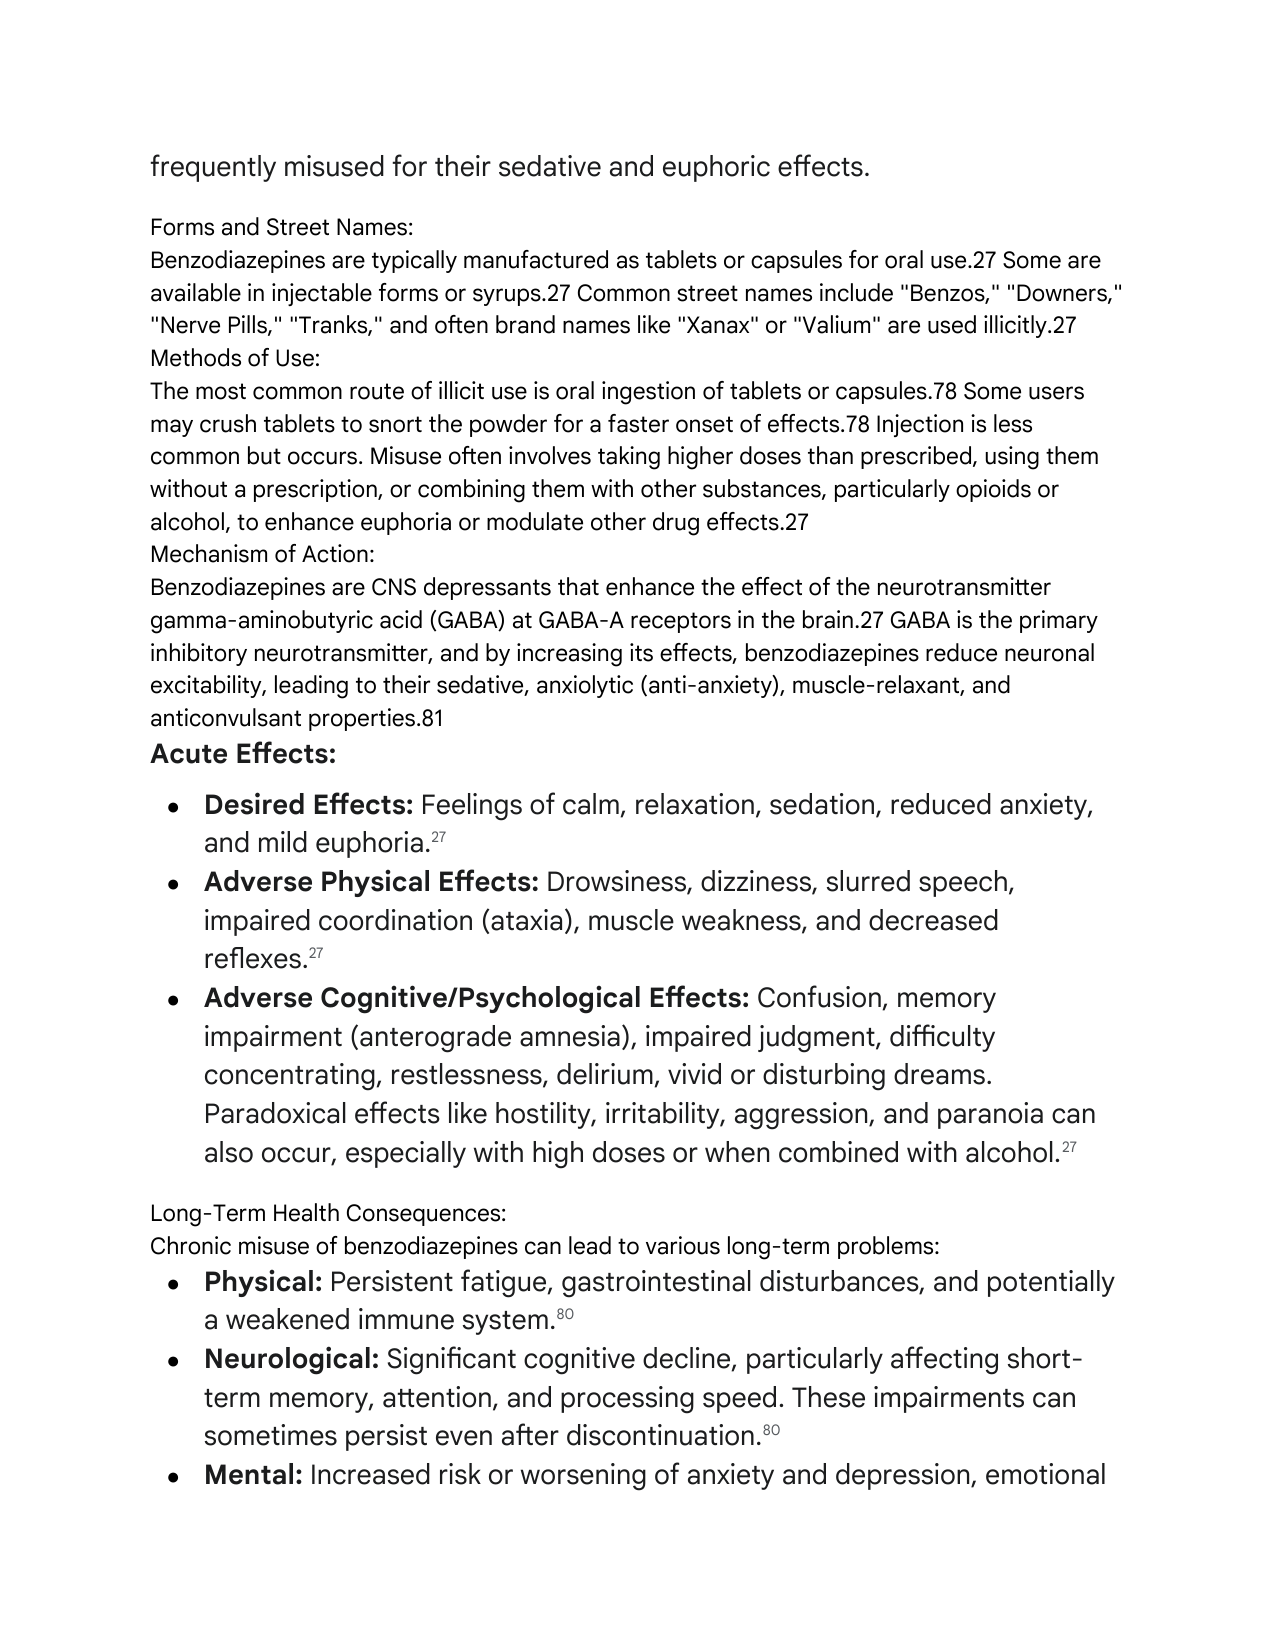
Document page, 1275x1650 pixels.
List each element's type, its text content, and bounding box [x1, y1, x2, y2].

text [150, 150, 1125, 184]
list Physical: Persistent fatigue, gastrointestinal disturbances, and potentially a weakened immune system.80 [166, 1265, 1125, 1338]
text Acute Effects: [150, 737, 1125, 771]
text The most common route of illicit use is oral ingestion of tablets or capsules.78 Some users may crush tablets to snort the powder for a faster onset of effects.78 Injection is less common but occurs. Misuse often involves taking higher doses than prescribed, using them without a prescription, or combining them with other substances, particularly opioids or alcohol, to enhance euphoria or modulate other drug effects.27 [150, 377, 1125, 537]
text Methods of Use: [150, 344, 1125, 373]
text Benzodiazepines are typically manufactured as tablets or capsules for oral use.27 Some are available in injectable forms or syrups.27 Common street names include "Benzos," "Downers," "Nerve Pills," "Tranks," and often brand names like "Xanax" or "Valium" are used illicitly.27 [150, 246, 1125, 341]
list Neurological: Significant cognitive decline, particularly affecting short-term memory, attention, and processing speed. These impairments can sometimes persist even after discontinuation.80 [166, 1342, 1125, 1453]
list Adverse Cognitive/Psychological Effects: Confusion, memory impairment (anterograde amnesia), impaired judgment, difficulty concentrating, restlessness, delirium, vivid or disturbing dreams. Paradoxical effects like hostility, irritability, aggression, and paranoia can also occur, especially with high doses or when combined with alcohol.27 [166, 981, 1125, 1170]
text Benzodiazepines are CNS depressants that enhance the effect of the neurotransmitter gamma-aminobutyric acid (GABA) at GABA-A receptors in the brain.27 GABA is the primary inhibitory neurotransmitter, and by increasing its effects, benzodiazepines reduce neuronal excitability, leading to their sedative, anxiolytic (anti-anxiety), muscle-relaxant, and anticonvulsant properties.81 [150, 573, 1125, 733]
text Long-Term Health Consequences: [150, 1199, 1125, 1228]
list Adverse Physical Effects: Drowsiness, dizziness, slurred speech, impaired coordination (ataxia), muscle weakness, and decreased reflexes.27 [166, 865, 1125, 977]
text Chronic misuse of benzodiazepines can lead to various long-term problems: [150, 1232, 1125, 1261]
text Mechanism of Action: [150, 541, 1125, 569]
text Forms and Street Names: [150, 214, 1125, 242]
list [166, 1458, 1125, 1492]
list Desired Effects: Feelings of calm, relaxation, sedation, reduced anxiety, and mild euphoria.27 [166, 788, 1125, 861]
